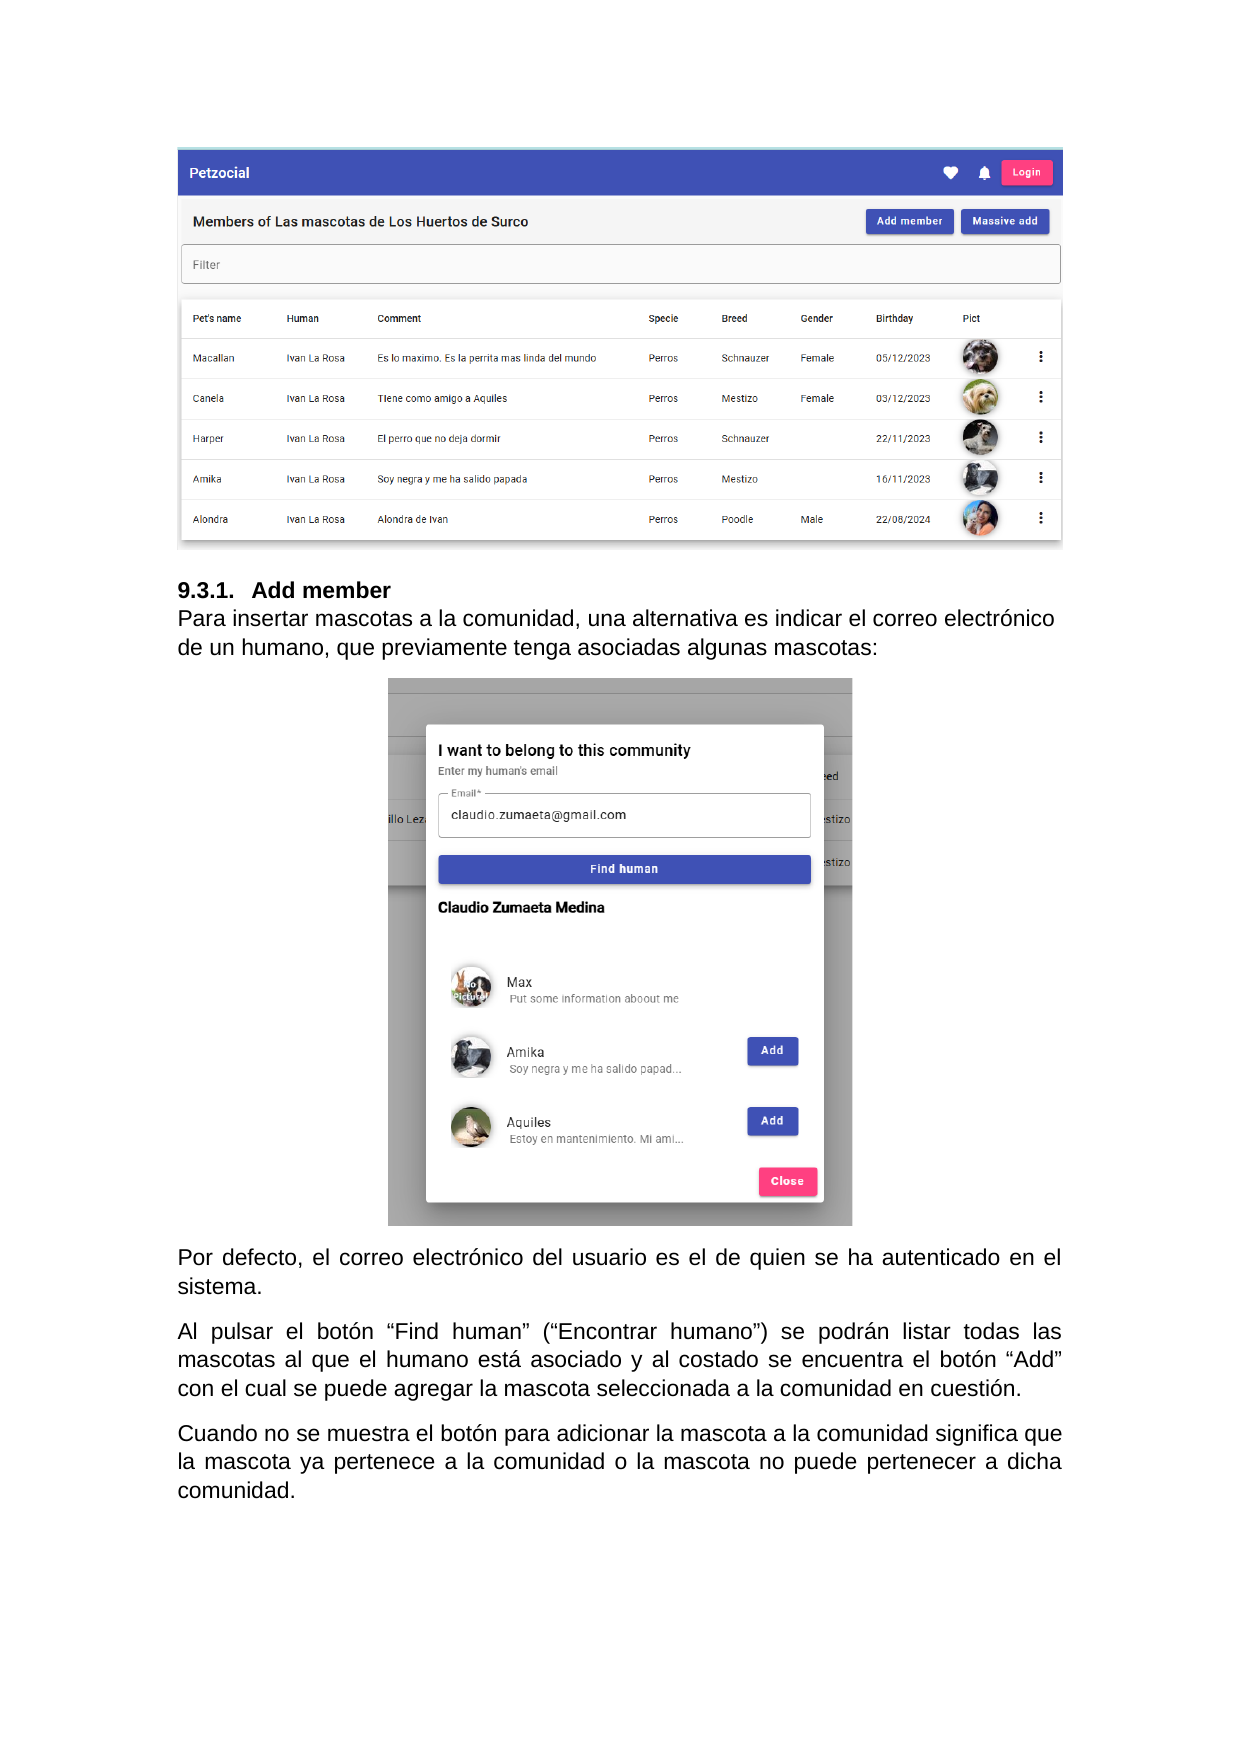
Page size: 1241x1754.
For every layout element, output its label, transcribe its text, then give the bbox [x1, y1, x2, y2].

text Al ingresar a esta opción, se muestran las mascotas que se han incluido en la comunidad: [177, 479, 1063, 534]
picture [510, 147, 730, 461]
picture [177, 552, 1063, 955]
text Para insertar mascotas a la comunidad, una alternativa es indicar el correo electrónico de un humano, que previamente tenga asociadas algunas mascotas: [177, 1010, 1063, 1065]
subtitle Add member [177, 982, 1063, 1008]
